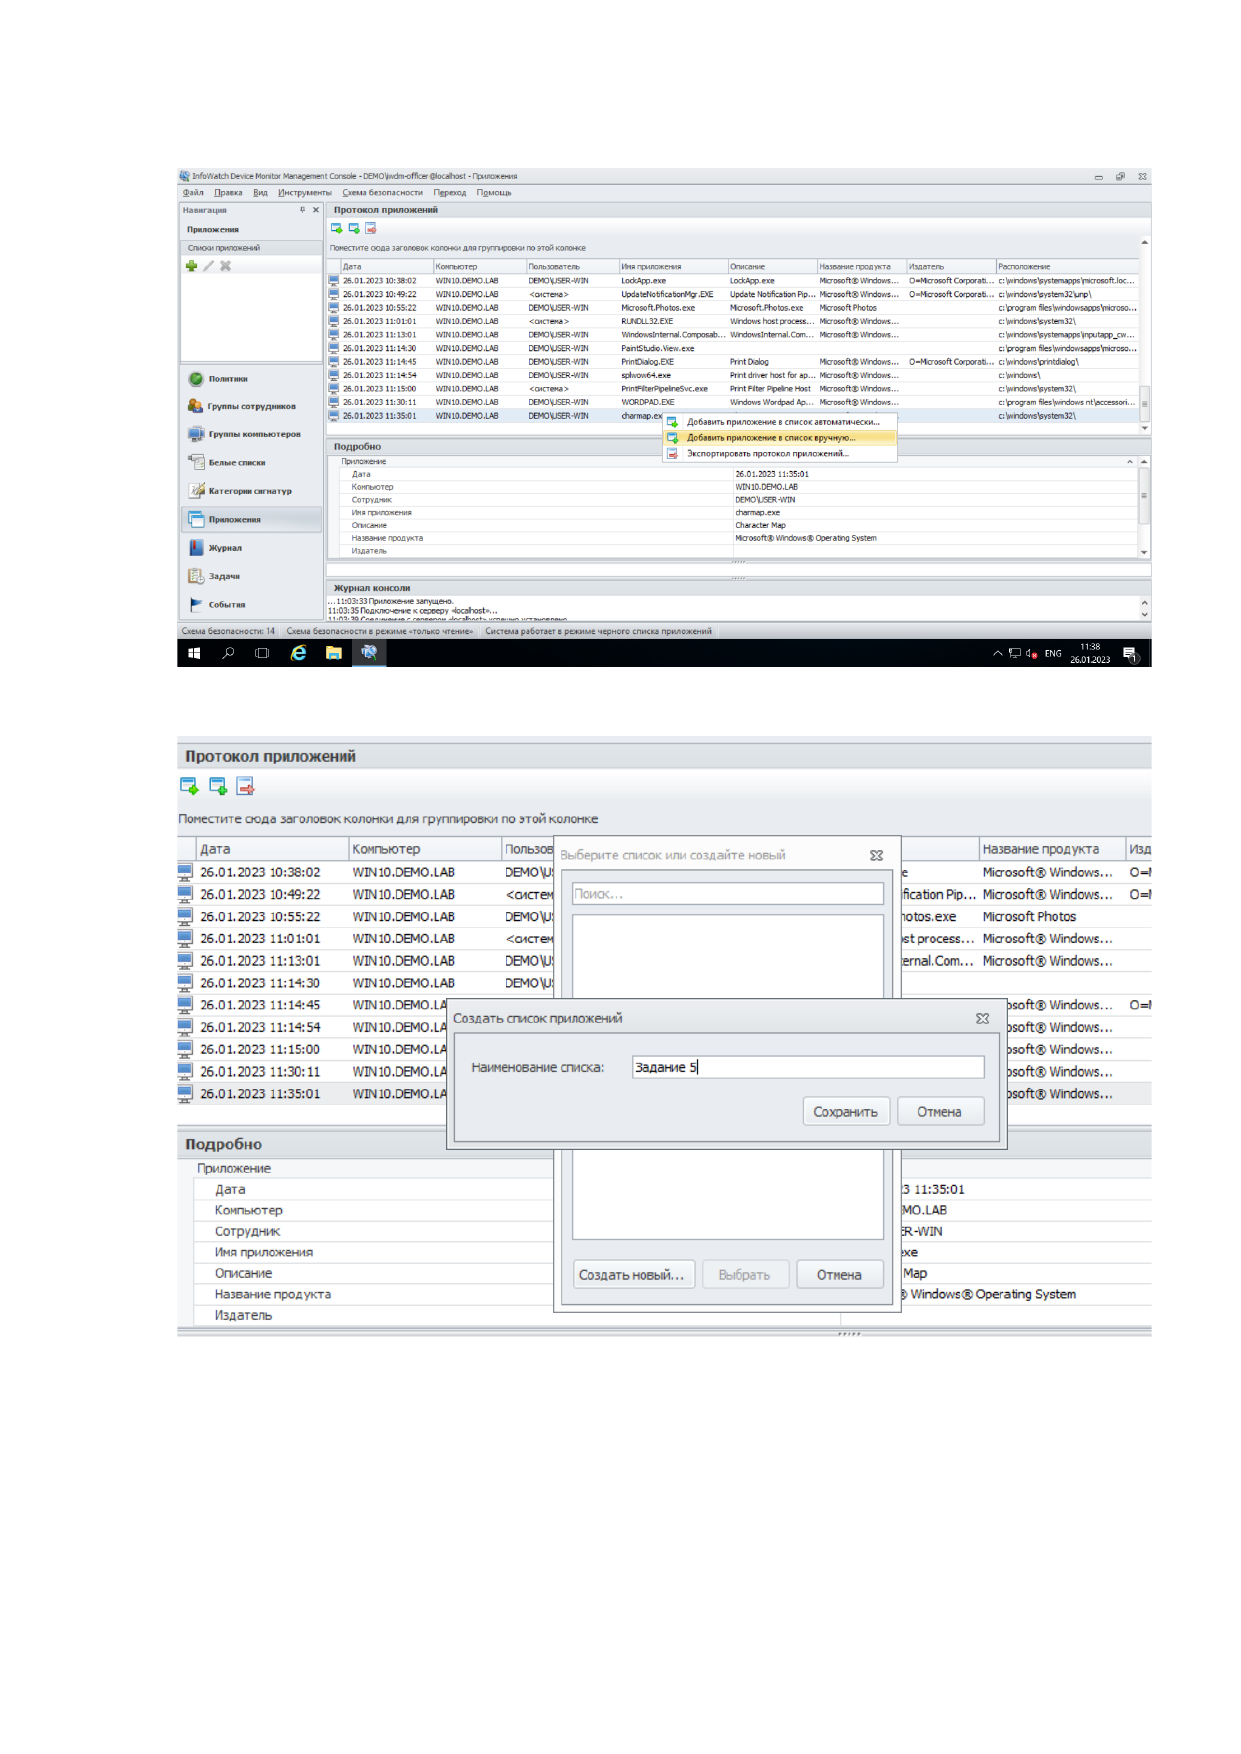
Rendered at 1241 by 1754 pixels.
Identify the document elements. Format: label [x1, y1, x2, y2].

picture [177, 168, 1152, 667]
picture [177, 736, 1152, 1350]
